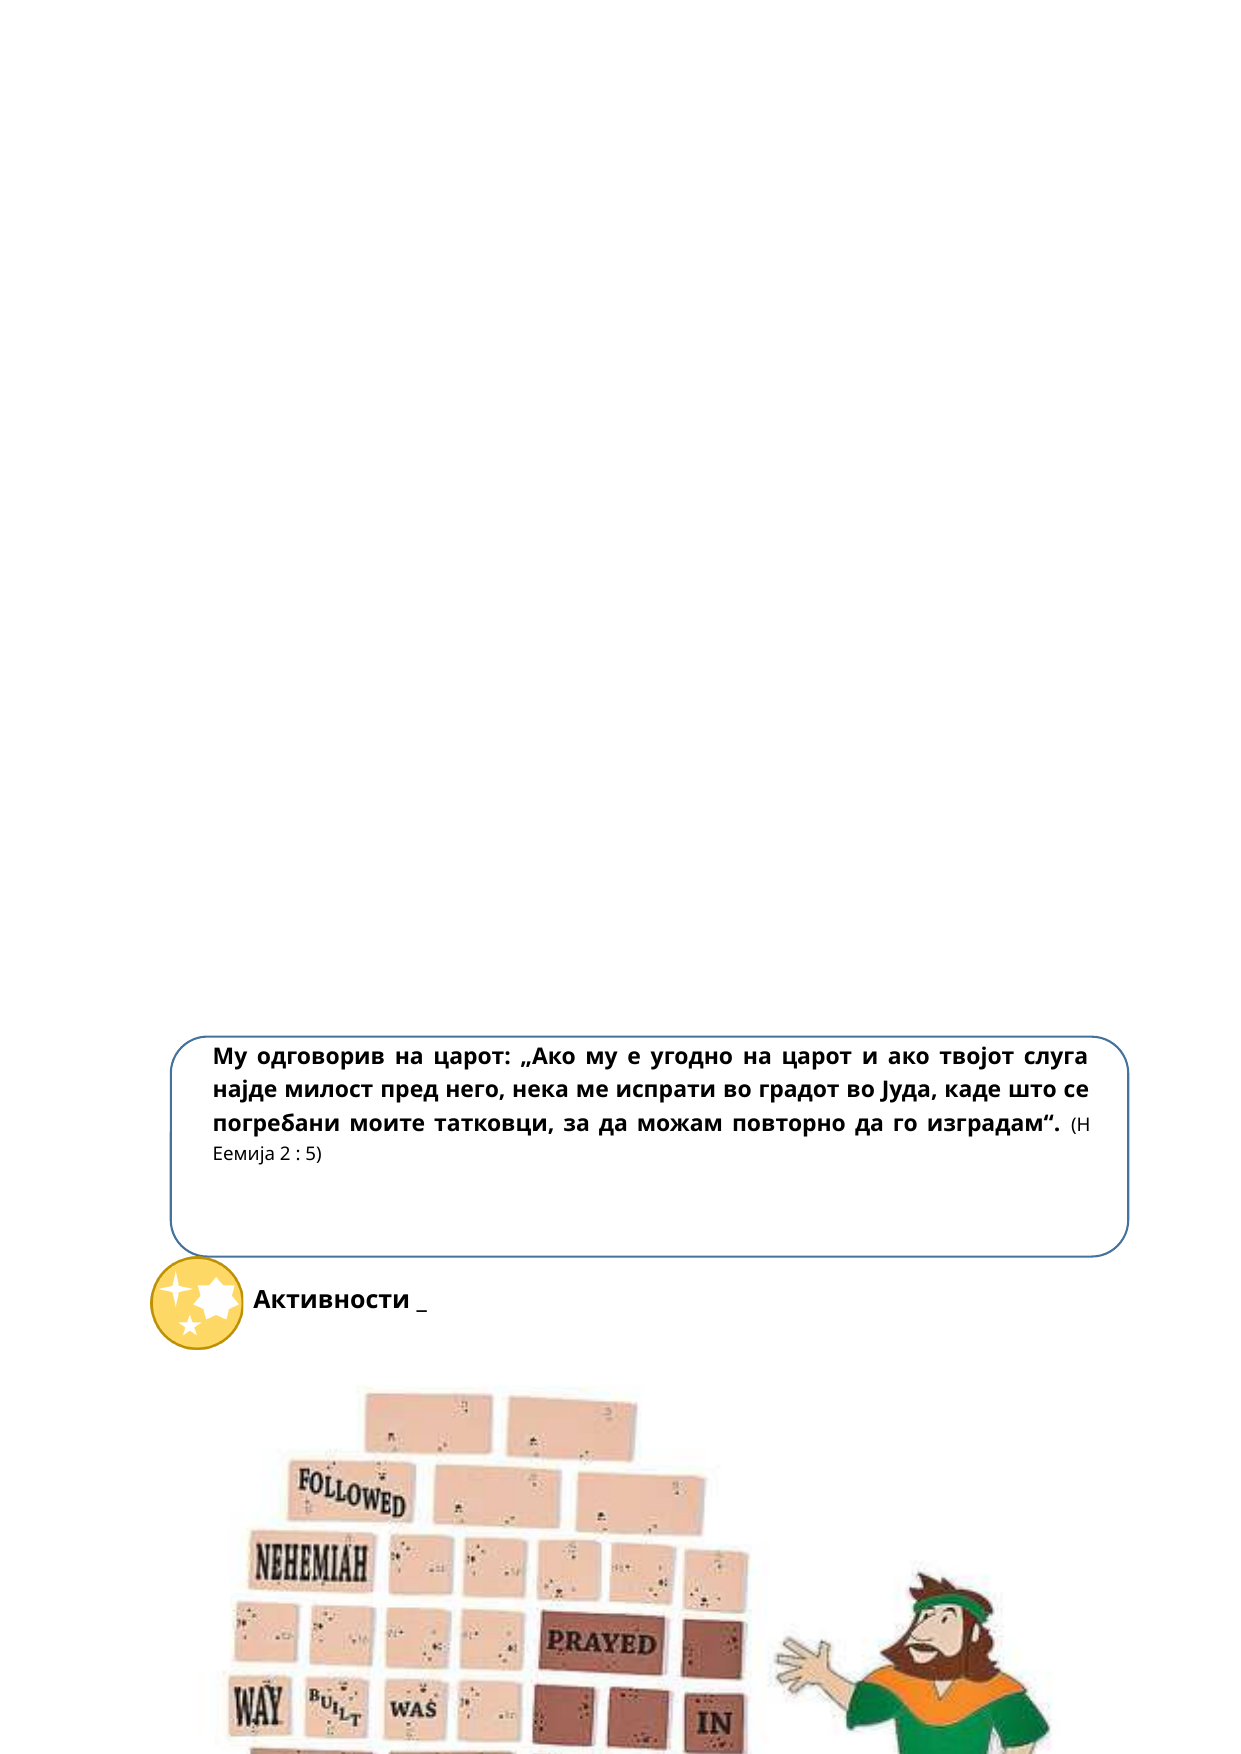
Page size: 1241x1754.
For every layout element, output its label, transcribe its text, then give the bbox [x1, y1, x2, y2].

picture [155, 1374, 1091, 1754]
text Му одговорив на царот: „Ако му е угодно на царот и ако твојот слуга најде милост пред него, нека ме испрати во градот во Јуда, каде што се погребани моите татковци, за да можам повторно да го изградам“. (Н Еемија 2 : 5) [212, 1040, 1090, 1166]
text Активности _ [244, 1282, 1090, 1316]
picture [150, 1256, 244, 1350]
